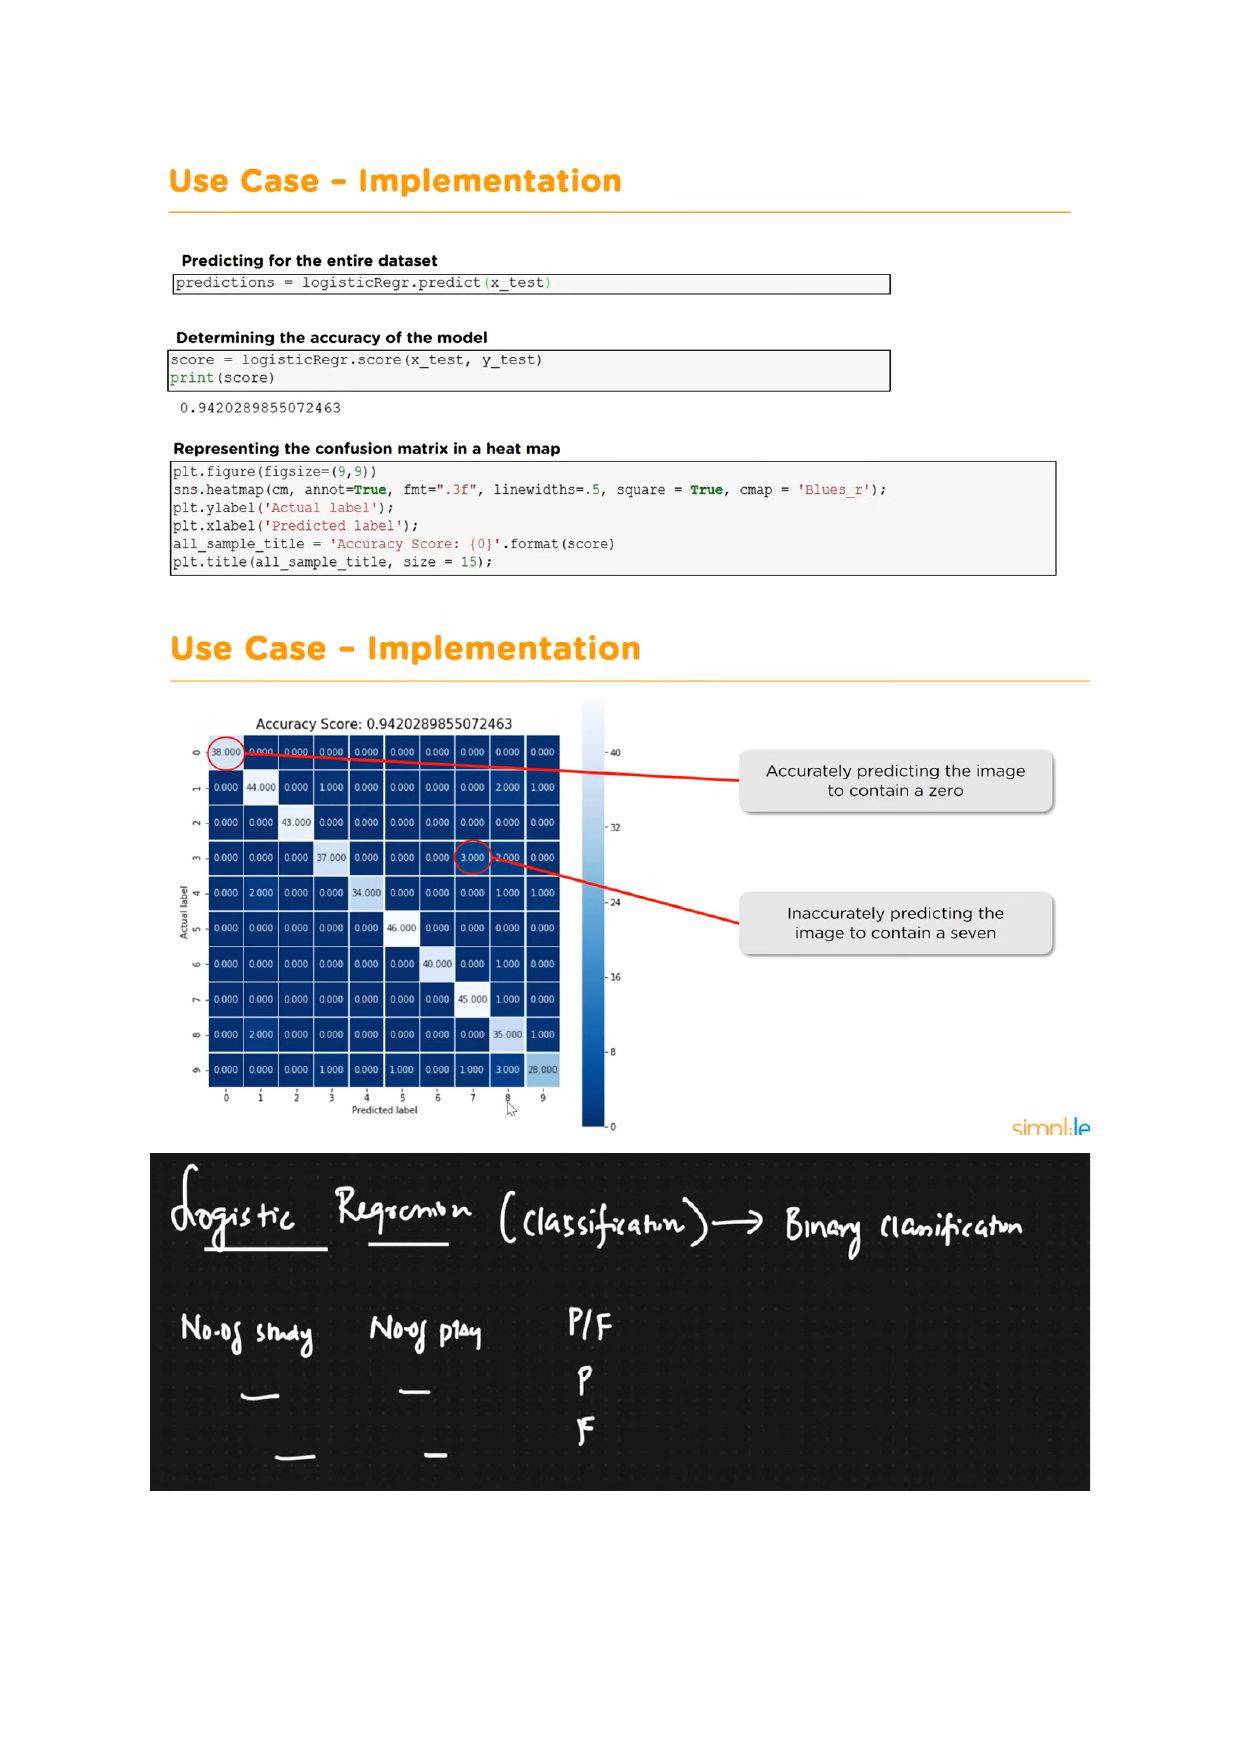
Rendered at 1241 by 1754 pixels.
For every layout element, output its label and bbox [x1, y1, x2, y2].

picture [150, 1153, 1091, 1491]
picture [150, 150, 1091, 612]
picture [150, 613, 1091, 1135]
